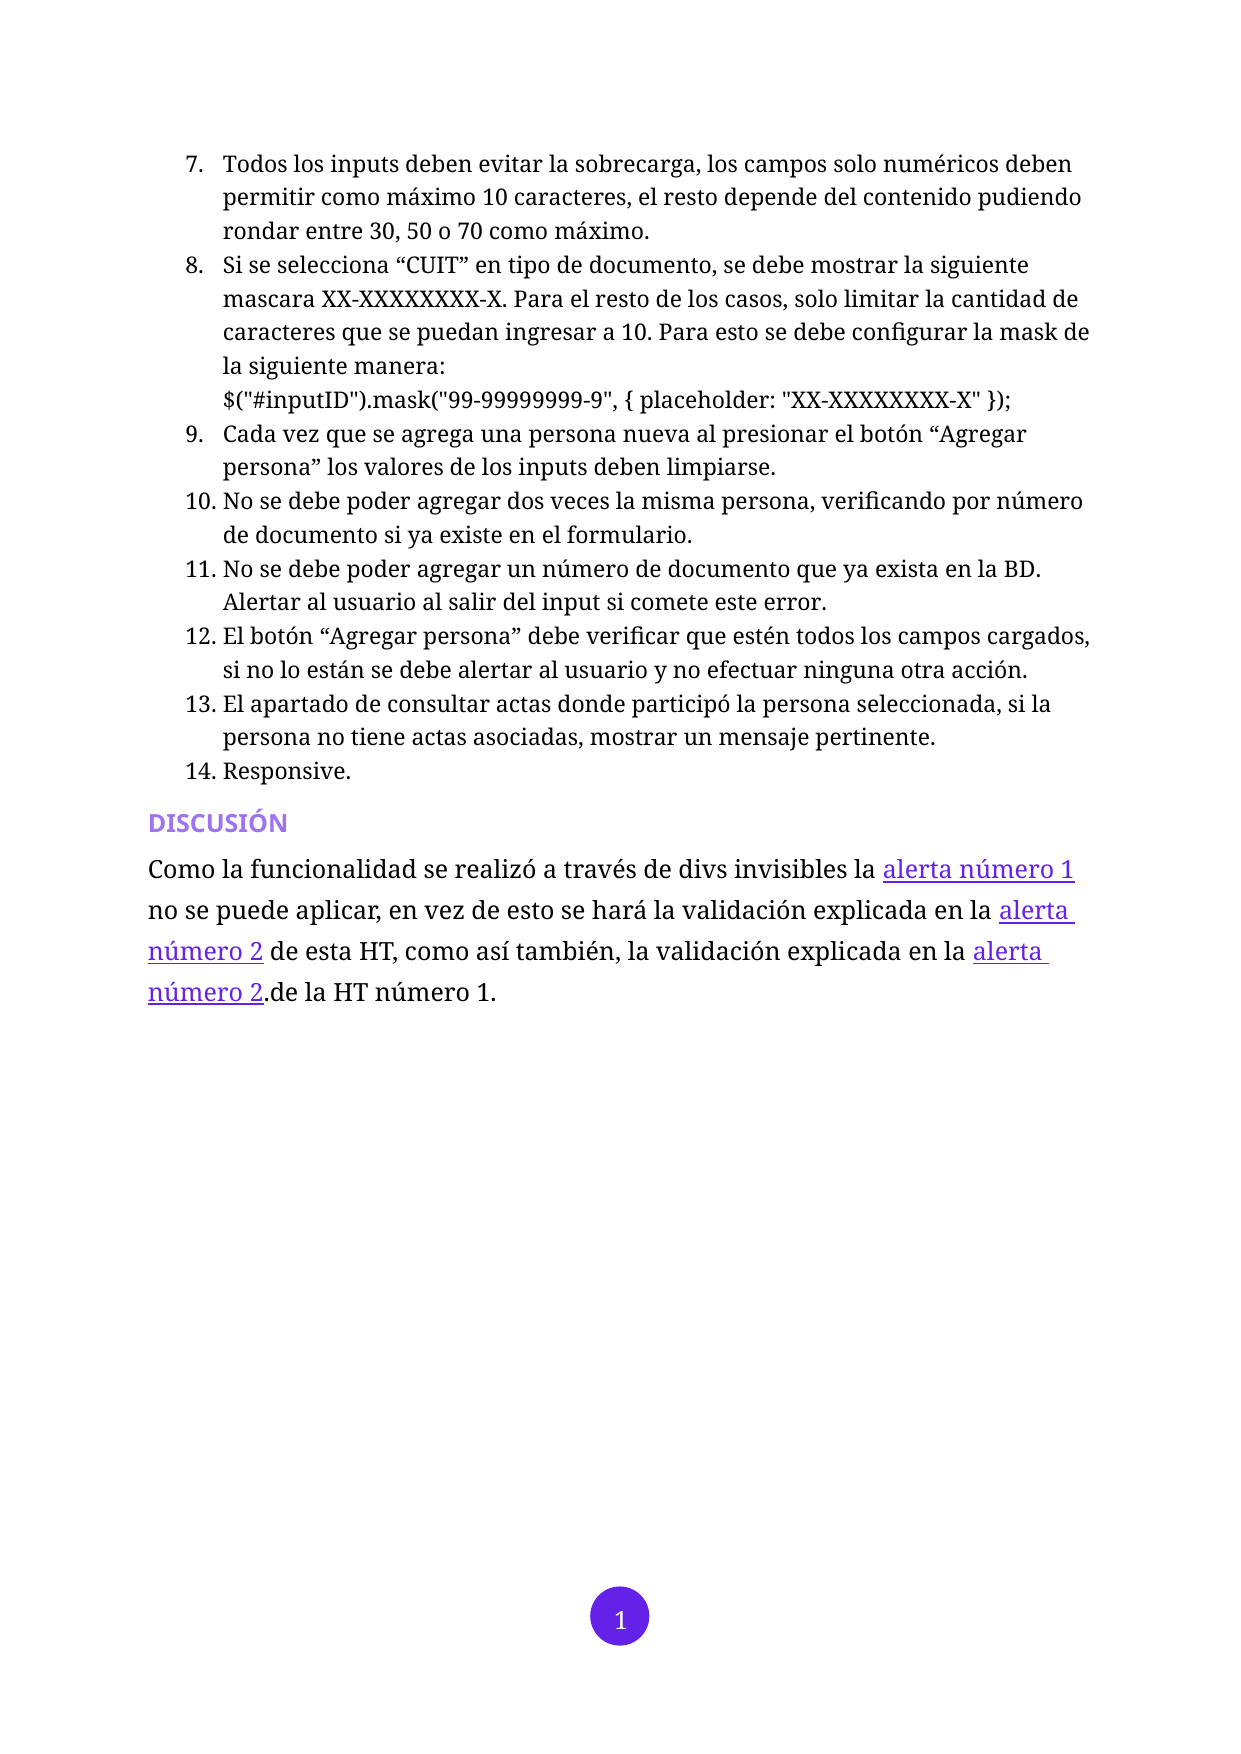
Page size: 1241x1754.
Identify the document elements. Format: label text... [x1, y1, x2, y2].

list Todos los inputs deben evitar la sobrecarga, los campos solo numéricos deben permitir como máximo 10 caracteres, el resto depende del contenido pudiendo rondar entre 30, 50 o 70 como máximo. [185, 148, 1093, 246]
list No se debe poder agregar un número de documento que ya exista en la BD. Alertar al usuario al salir del input si comete este error. [185, 553, 1093, 618]
list Si se selecciona “CUIT” en tipo de documento, se debe mostrar la siguiente mascara XX-XXXXXXXX-X. Para el resto de los casos, solo limitar la cantidad de caracteres que se puedan ingresar a 10. Para esto se debe configurar la mask de la siguiente manera: $("#inputID").mask("99-99999999-9", { placeholder: "XX-XXXXXXXX-X" }); [185, 249, 1093, 415]
list No se debe poder agregar dos veces la misma persona, verificando por número de documento si ya existe en el formulario. [185, 485, 1093, 550]
text Como la funcionalidad se realizó a través de divs invisibles la alerta número 1 no se puede aplicar, en vez de esto se hará la validación explicada en la alerta número 2 de esta HT, como así también, la validación explicada en la alerta número 2.de la HT número 1. [148, 852, 1093, 1009]
list El botón “Agregar persona” debe verificar que estén todos los campos cargados, si no lo están se debe alertar al usuario y no efectuar ninguna otra acción. [185, 620, 1093, 685]
list El apartado de consultar actas donde participó la persona seleccionada, si la persona no tiene actas asociadas, mostrar un mensaje pertinente. [185, 688, 1093, 753]
list Cada vez que se agrega una persona nueva al presionar el botón “Agregar persona” los valores de los inputs deben limpiarse. [185, 418, 1093, 483]
subtitle Discusión [148, 806, 1093, 839]
list Responsive. [185, 755, 1093, 786]
